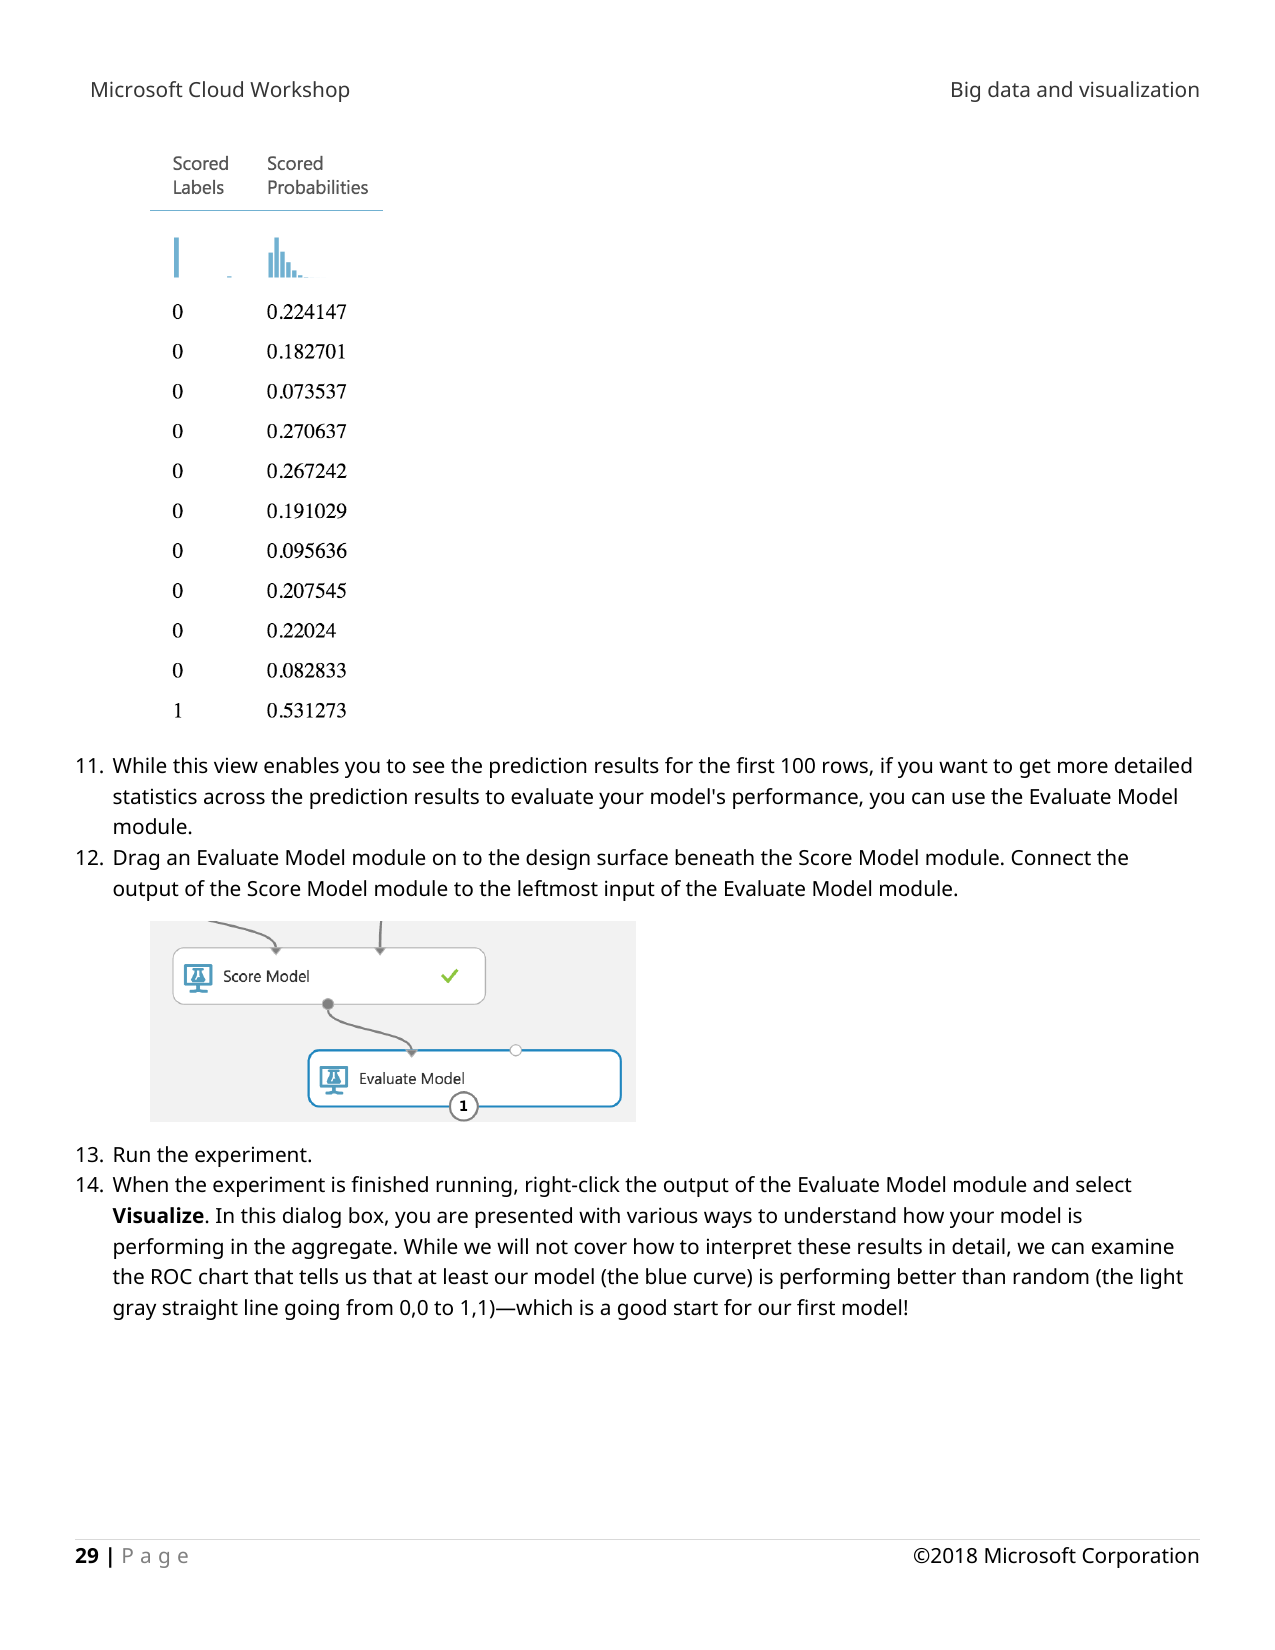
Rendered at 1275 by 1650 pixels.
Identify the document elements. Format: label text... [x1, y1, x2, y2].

list While this view enables you to see the prediction results for the first 100 rows, if you want to get more detailed statistics across the prediction results to evaluate your model's performance, you can use the Evaluate Model module. [75, 751, 1200, 841]
list When the experiment is finished running, right-click the output of the Evaluate Model module and select Visualize. In this dialog box, you are presented with various ways to understand how your model is performing in the aggregate. While we will not cover how to interpret these results in detail, we can examine the ROC chart that tells us that at least our model (the blue curve) is performing better than random (the light gray straight line going from 0,0 to 1,1)—which is a good start for our first model! [75, 1171, 1200, 1322]
list Drag an Evaluate Model module on to the design surface beneath the Score Model module. Connect the output of the Score Model module to the leftmost input of the Evaluate Model module. [75, 843, 1200, 902]
list Run the experiment. [75, 1140, 1200, 1168]
picture [150, 921, 636, 1122]
picture [150, 131, 388, 733]
